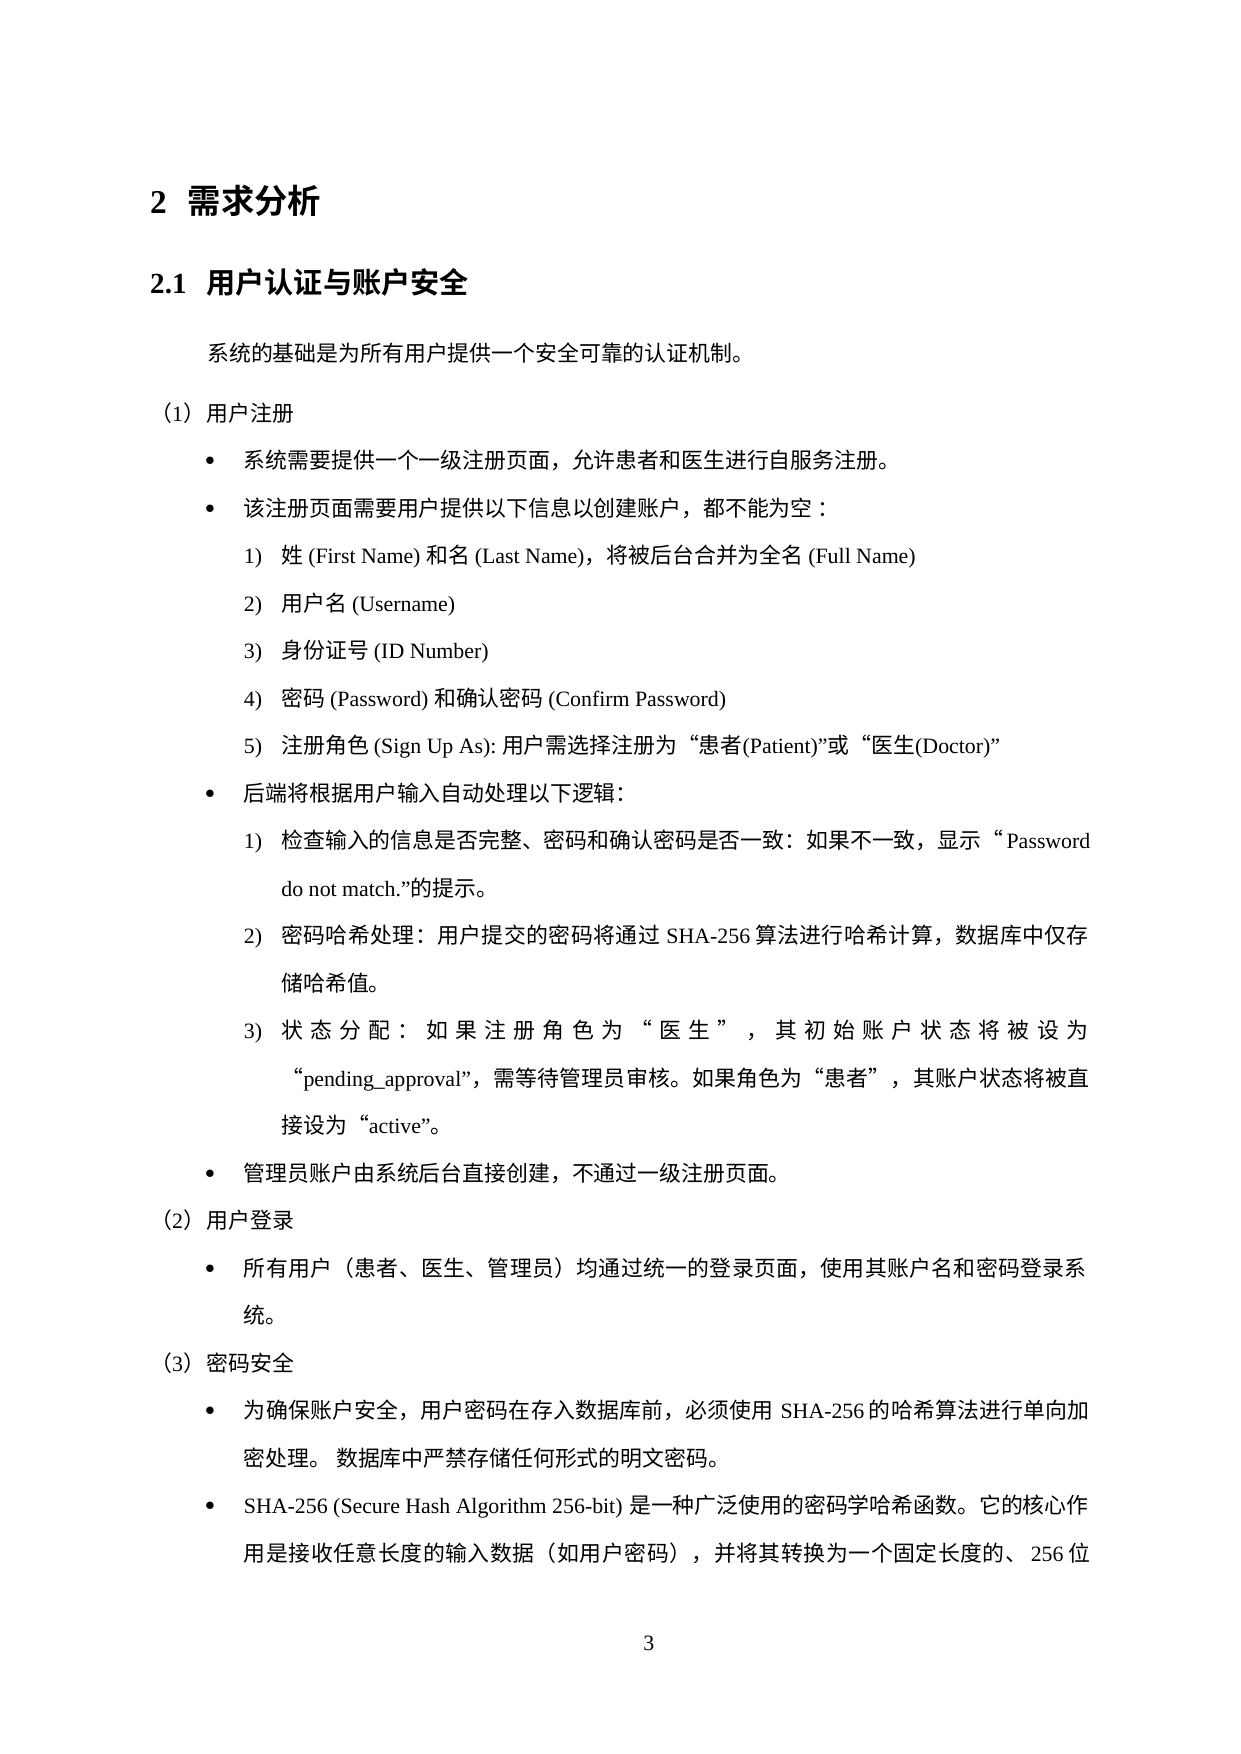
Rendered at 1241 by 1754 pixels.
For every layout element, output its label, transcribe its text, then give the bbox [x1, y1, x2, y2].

list 管理员账户由系统后台直接创建，不通过一级注册页面。 [206, 1156, 1090, 1187]
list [206, 1488, 1090, 1567]
list 密码哈希处理：用户提交的密码将通过SHA-256算法进行哈希计算，数据库中仅存储哈希值。 [244, 918, 1090, 997]
list 身份证号 (ID Number) [244, 633, 1090, 665]
list 该注册页面需要用户提供以下信息以创建账户，都不能为空 ： [206, 491, 1090, 522]
list 密码安全 [150, 1346, 1090, 1377]
list 系统需要提供一个一级注册页面，允许患者和医生进行自服务注册。 [206, 443, 1090, 475]
subtitle 需求分析 [150, 175, 1090, 223]
text 系统的基础是为所有用户提供一个安全可靠的认证机制。 [150, 336, 1090, 367]
list 用户登录 [150, 1203, 1090, 1235]
list 后端将根据用户输入自动处理以下逻辑： [206, 776, 1090, 807]
list 用户名 (Username) [244, 586, 1090, 617]
list 密码 (Password) 和确认密码 (Confirm Password) [244, 681, 1090, 712]
list 姓 (First Name) 和名 (Last Name)，将被后台合并为全名 (Full Name) [244, 538, 1090, 570]
subtitle 用户认证与账户安全 [150, 260, 1090, 302]
list 注册角色 (Sign Up As): 用户需选择注册为“患者(Patient)”或“医生(Doctor)” [244, 728, 1090, 760]
list 用户注册 [150, 396, 1090, 427]
list 检查输入的信息是否完整、密码和确认密码是否一致：如果不一致，显示“Password do not match.”的提示。 [244, 823, 1090, 902]
list 为确保账户安全，用户密码在存入数据库前，必须使用SHA-256的哈希算法进行单向加密处理。 数据库中严禁存储任何形式的明文密码。 [206, 1393, 1090, 1472]
list 所有用户（患者、医生、管理员）均通过统一的登录页面，使用其账户名和密码登录系统。 [206, 1251, 1090, 1330]
list 状态分配：如果注册角色为“医生”，其初始账户状态将被设为“pending_approval”，需等待管理员审核。如果角色为“患者”，其账户状态将被直接设为“active”。 [244, 1013, 1090, 1140]
